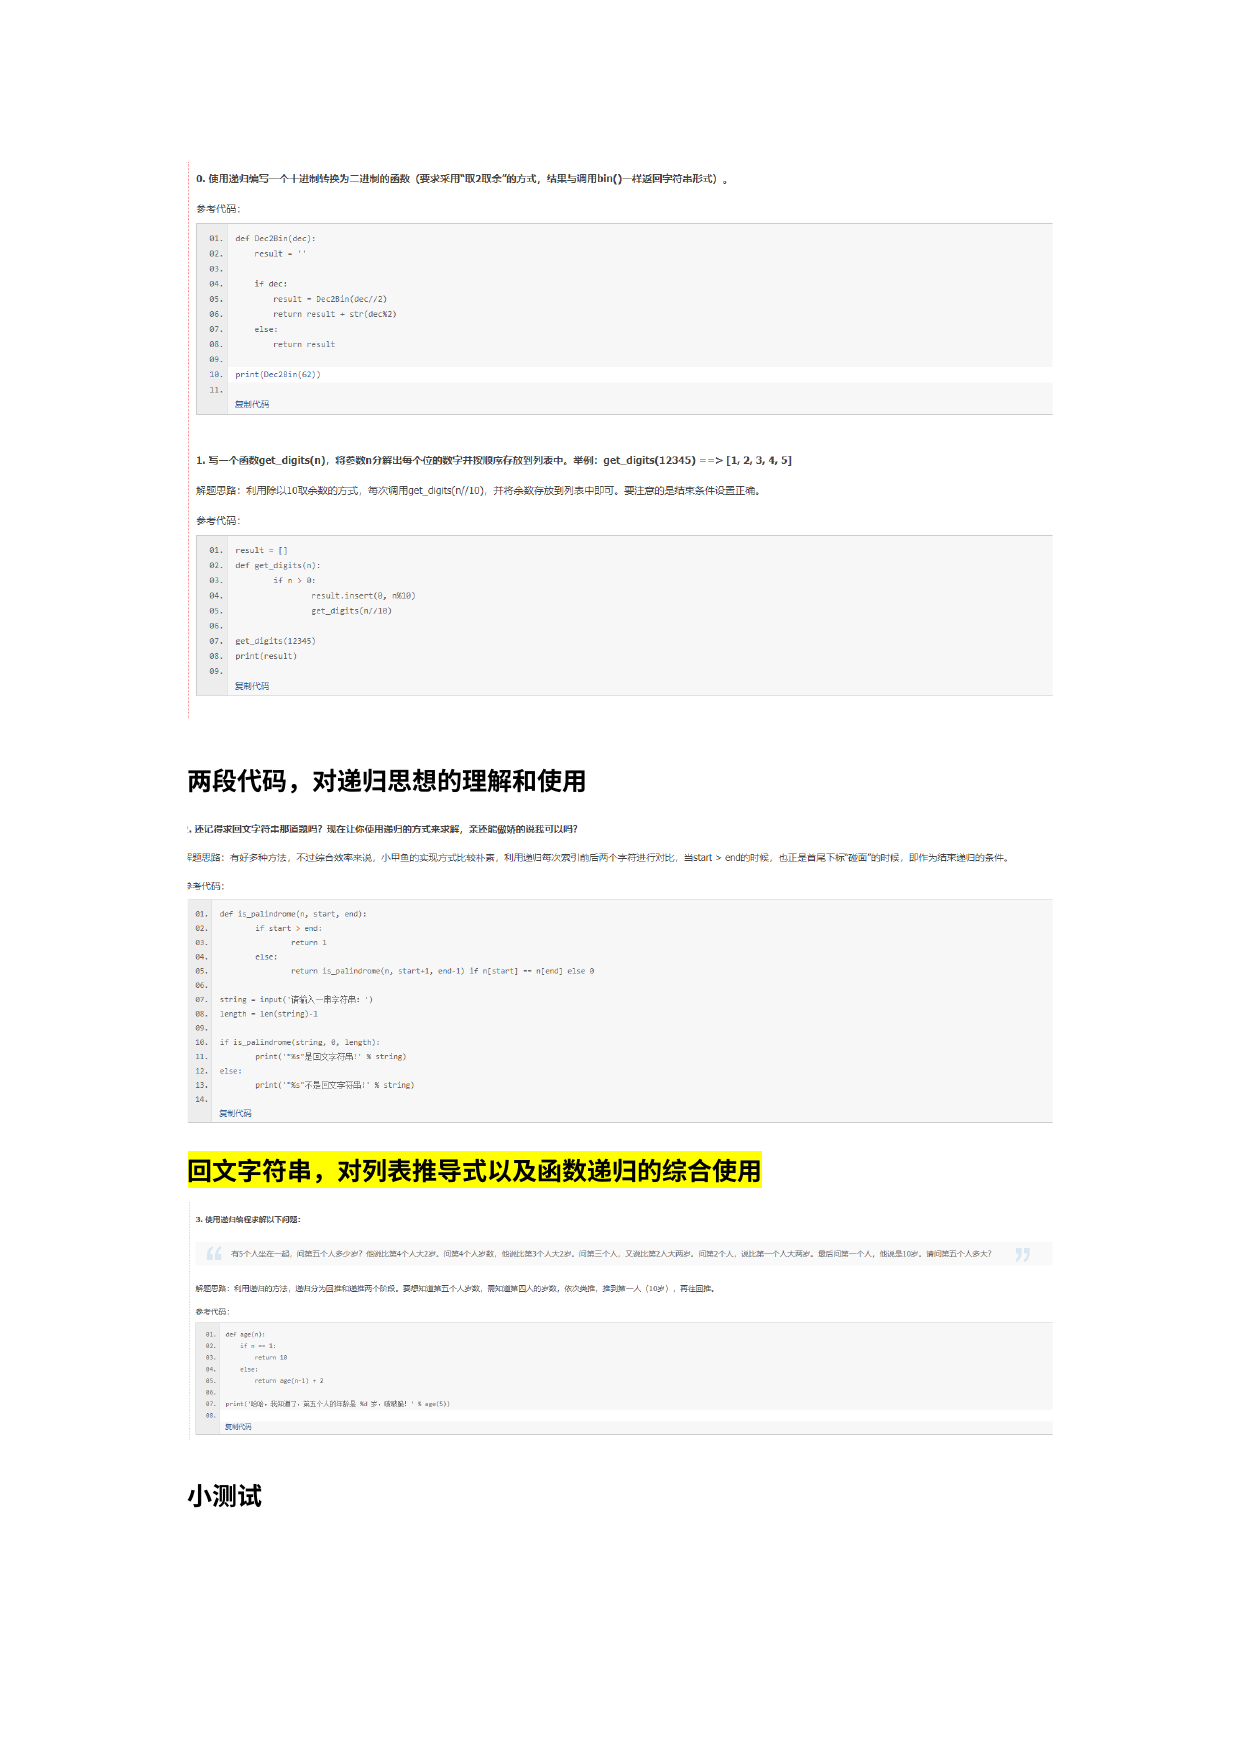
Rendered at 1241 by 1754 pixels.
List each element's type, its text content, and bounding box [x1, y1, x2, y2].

picture [187, 162, 1053, 719]
text 回文字符串，对列表推导式以及函数递归的综合使用 [187, 1137, 1053, 1202]
picture [187, 812, 1053, 1124]
text 小测试 [187, 1462, 1053, 1527]
text 两段代码，对递归思想的理解和使用 [187, 747, 1053, 812]
picture [187, 1202, 1053, 1440]
